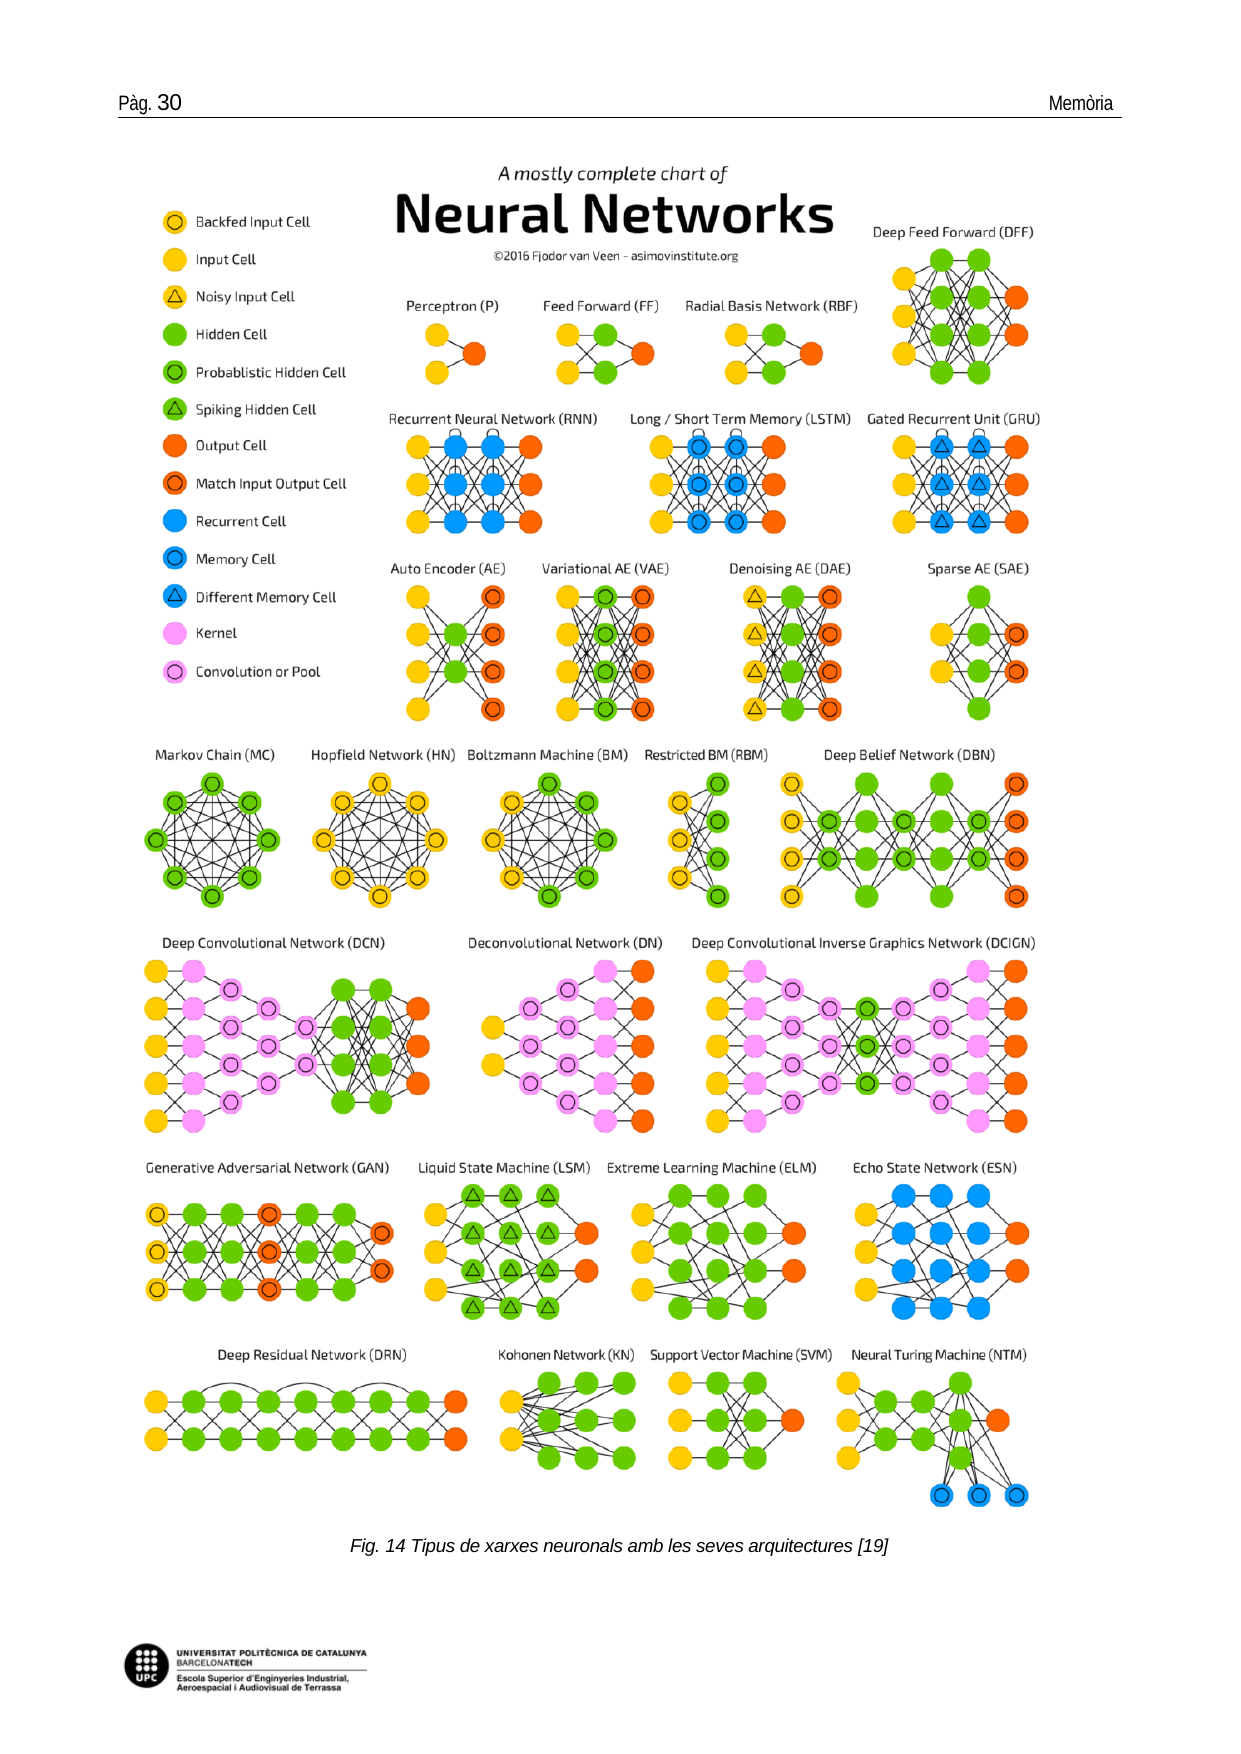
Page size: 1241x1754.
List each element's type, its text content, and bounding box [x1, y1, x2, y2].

text Fig. 14 Tipus de xarxes neuronals amb les seves arquitectures [19] [118, 1535, 1122, 1557]
picture [118, 1634, 374, 1702]
picture [118, 147, 1054, 1515]
